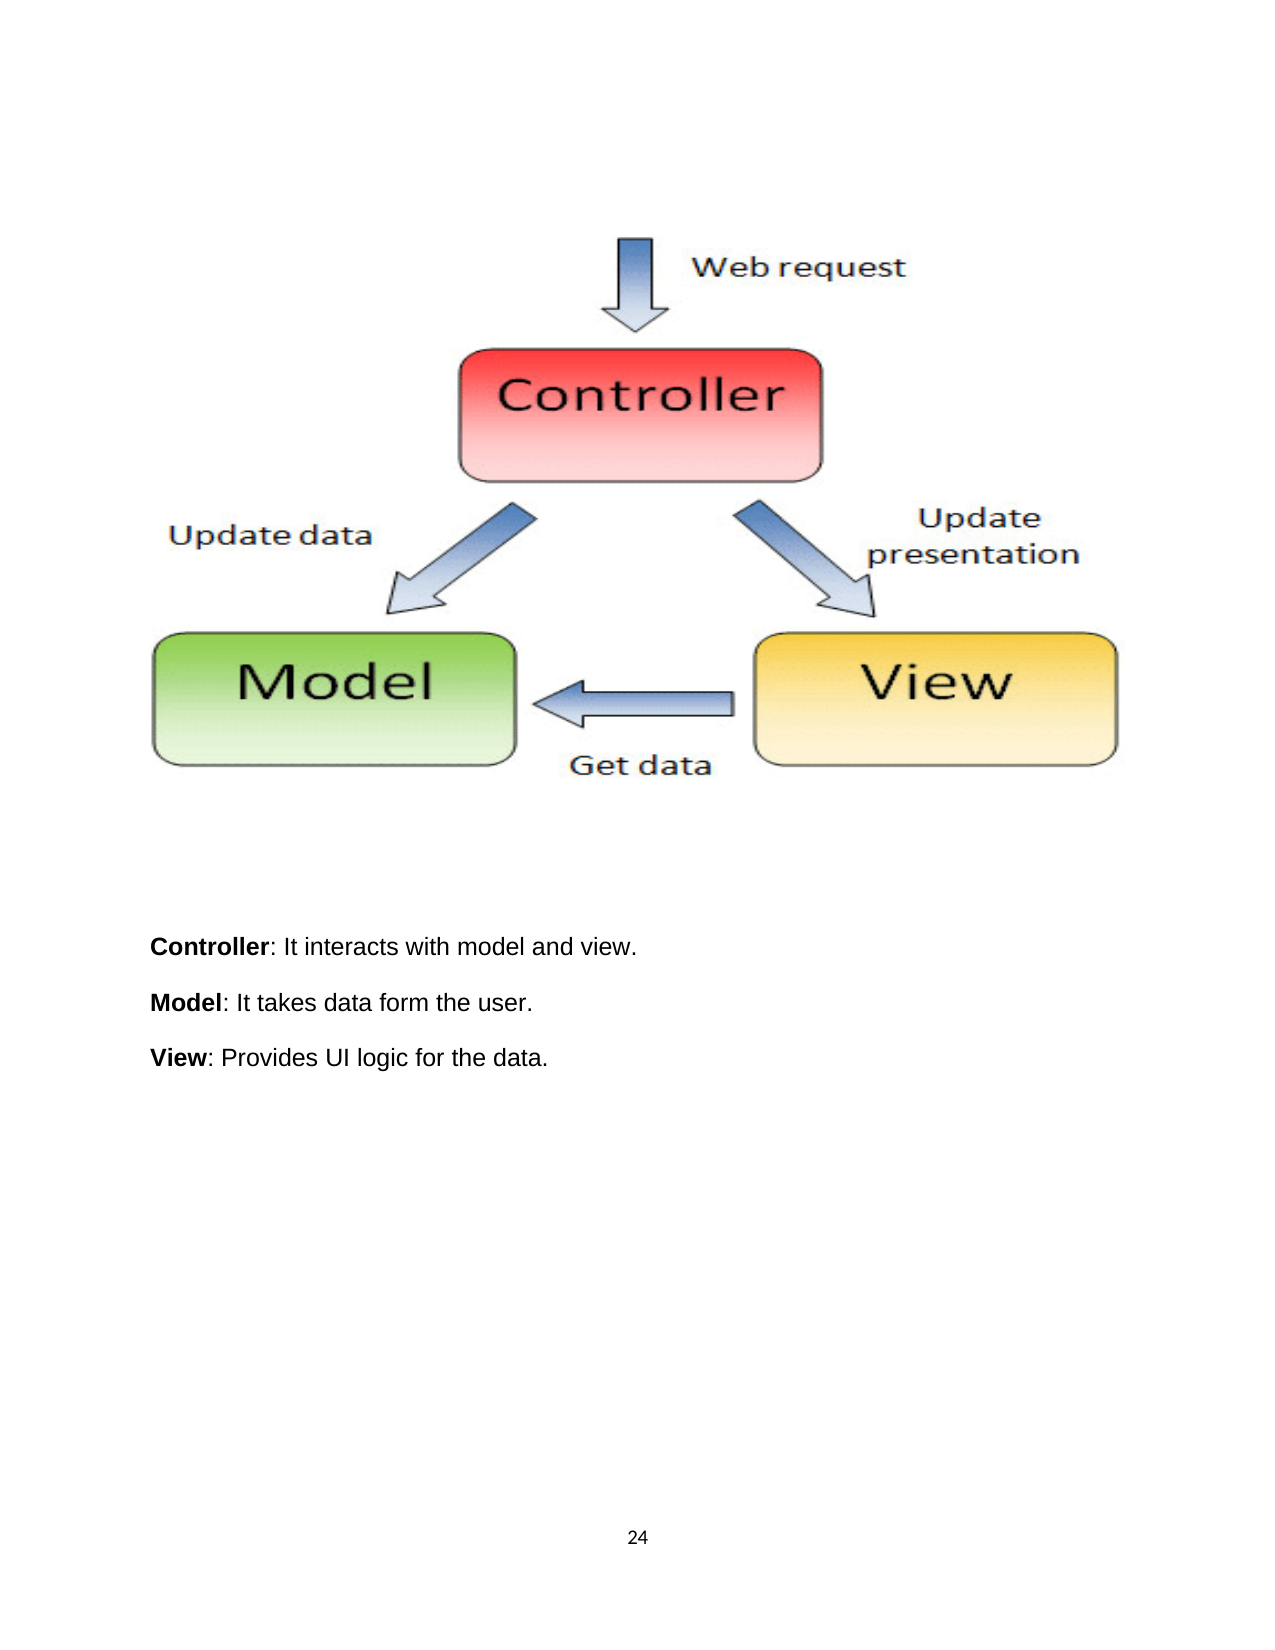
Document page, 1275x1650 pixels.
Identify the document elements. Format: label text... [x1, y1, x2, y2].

text Controller: It interacts with model and view. [150, 932, 1125, 961]
text View: Provides UI logic for the data. [150, 1043, 1125, 1072]
text Model: It takes data form the user. [150, 987, 1125, 1016]
picture [150, 236, 1125, 783]
